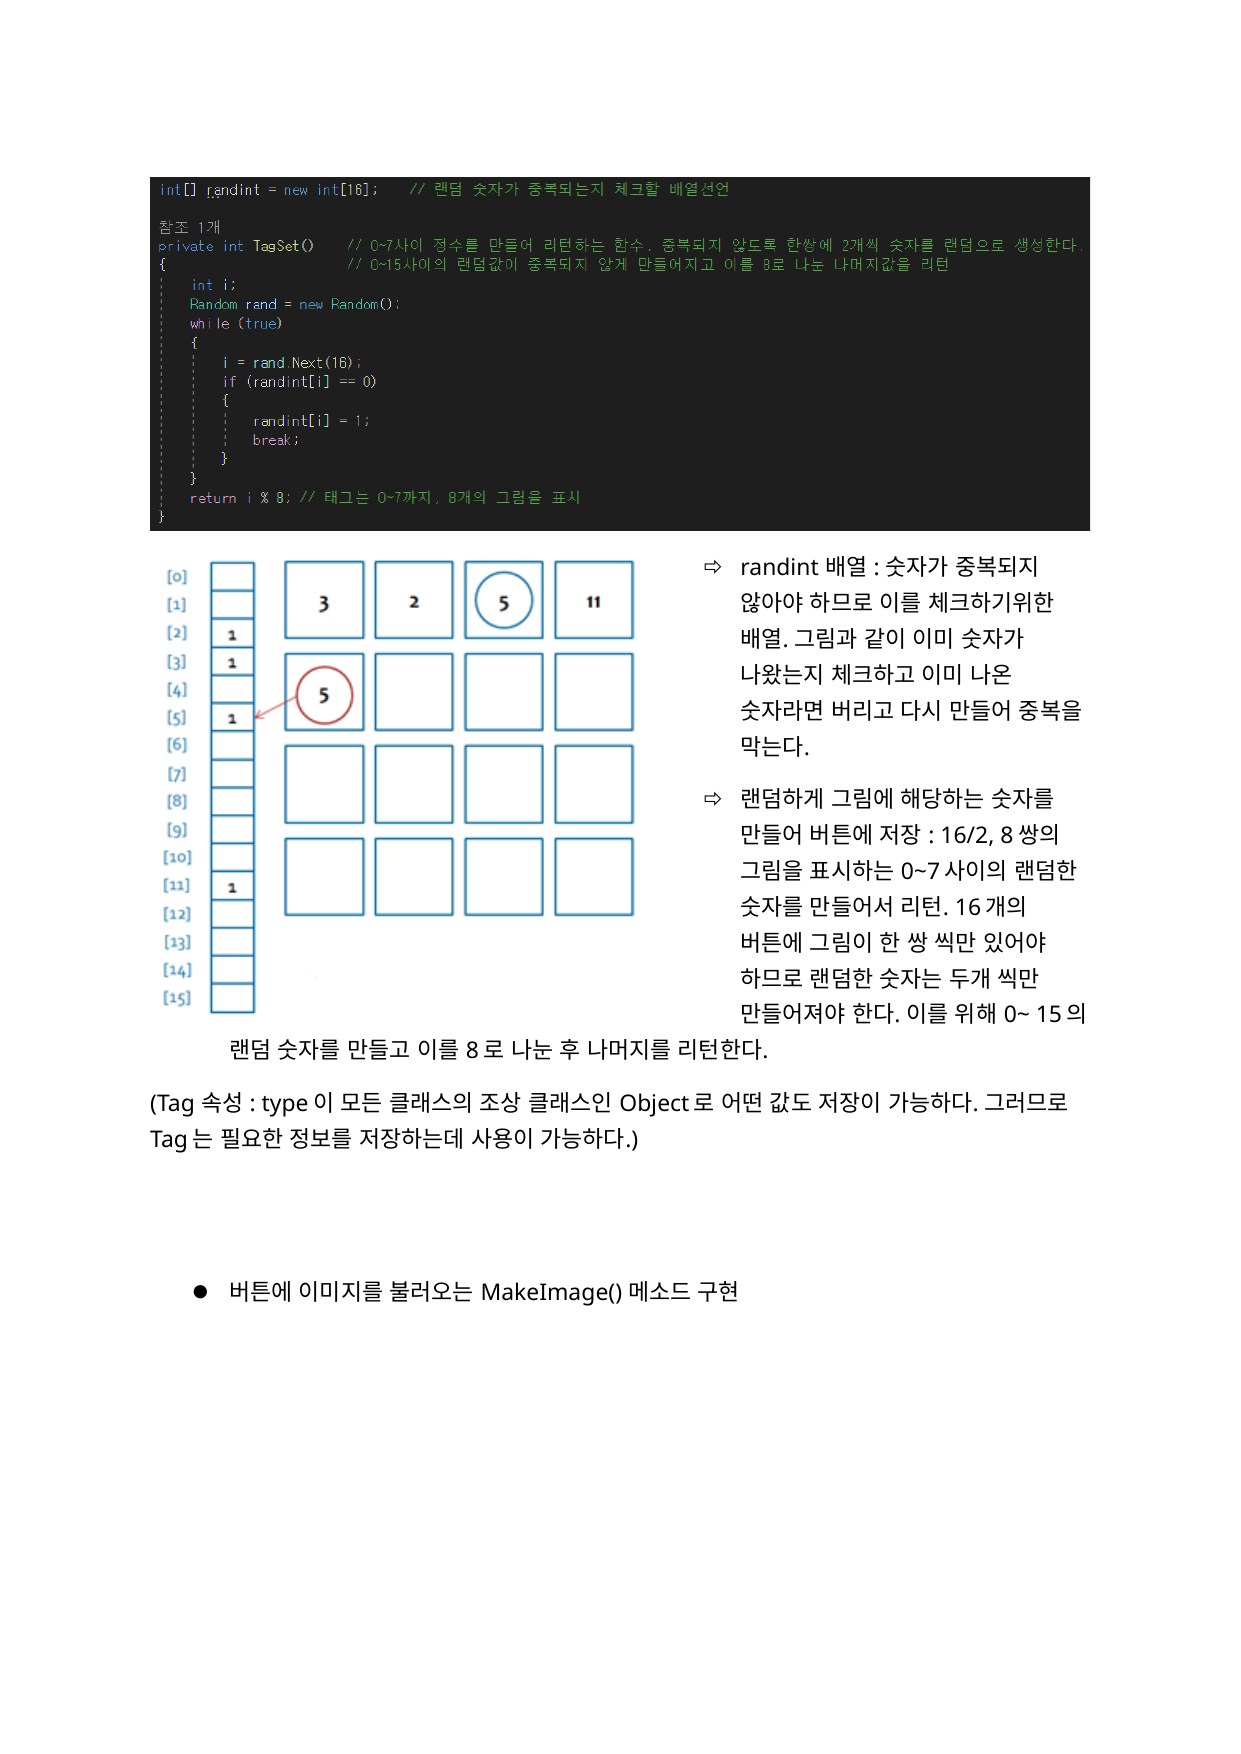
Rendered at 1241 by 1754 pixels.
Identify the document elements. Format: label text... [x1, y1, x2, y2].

text (Tag 속성 : type이 모든 클래스의 조상 클래스인 Object로 어떤 값도 저장이 가능하다. 그러므로 Tag는 필요한 정보를 저장하는데 사용이 가능하다.) [150, 1085, 1090, 1154]
list randint 배열 : 숫자가 중복되지 않아야 하므로 이를 체크하기위한 배열. 그림과 같이 이미 숫자가 나왔는지 체크하고 이미 나온 숫자라면 버리고 다시 만들어 중복을 막는다. [192, 549, 1090, 762]
list 버튼에 이미지를 불러오는 MakeImage() 메소드 구현 [192, 1274, 1090, 1308]
picture [150, 177, 1091, 531]
list 랜덤하게 그림에 해당하는 숫자를 만들어 버튼에 저장 : 16/2, 8쌍의 그림을 표시하는 0~7사이의 랜덤한 숫자를 만들어서 리턴. 16개의 버튼에 그림이 한 쌍 씩만 있어야 하므로 랜덤한 숫자는 두개 씩만 만들어져야 한다. 이를 위해 0~ 15의 랜덤 숫자를 만들고 이를 8로 나눈 후 나머지를 리턴한다. [192, 781, 1090, 1066]
picture [150, 550, 643, 1023]
